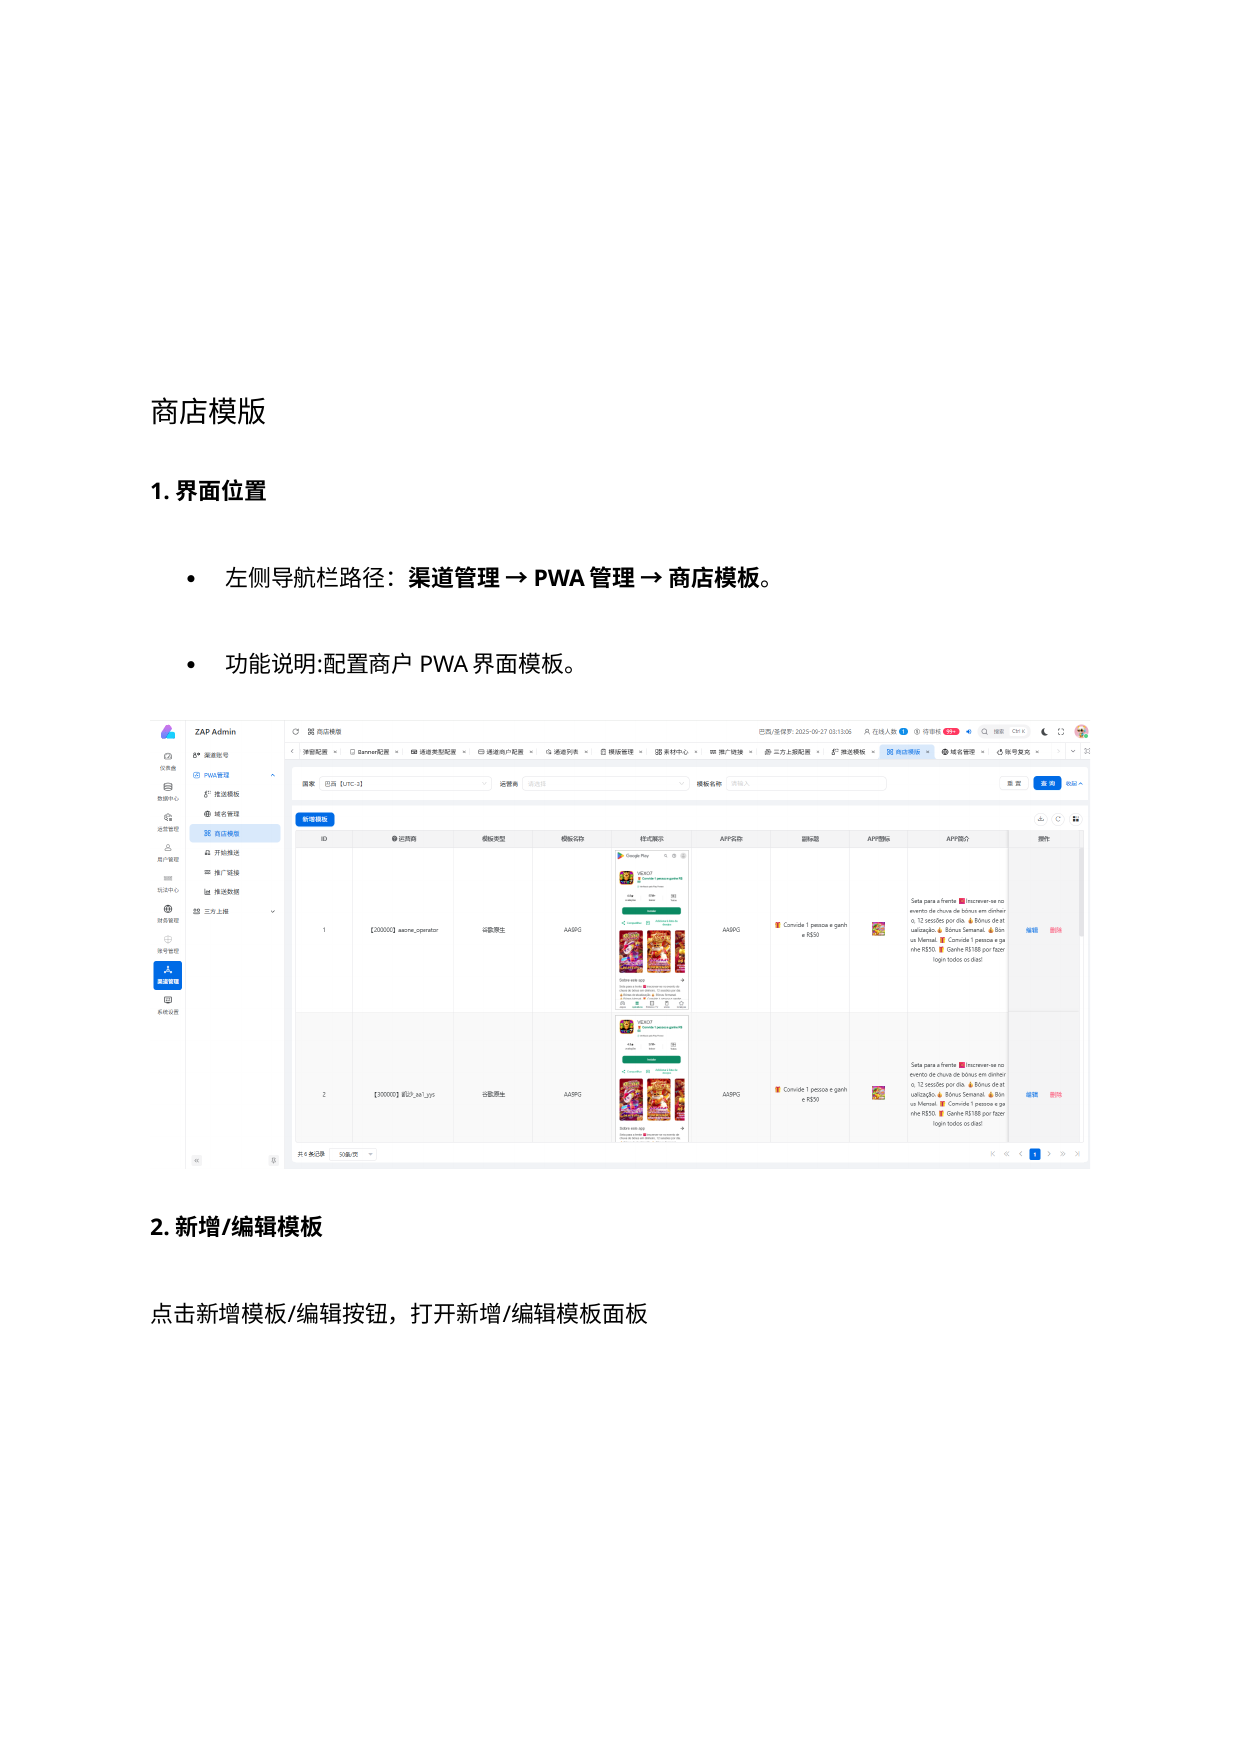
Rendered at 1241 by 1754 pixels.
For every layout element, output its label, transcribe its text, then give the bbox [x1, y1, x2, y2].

text 点击新增模板/编辑按钮，打开新增/编辑模板面板 [150, 1280, 1090, 1345]
list 功能说明:配置商户PWA界面模板。 [187, 630, 1090, 695]
subtitle 商店模版 [150, 377, 1090, 442]
text 2. 新增/编辑模板 [150, 1193, 1090, 1258]
text 1. 界面位置 [150, 457, 1090, 522]
list 左侧导航栏路径：渠道管理 → PWA管理 → 商店模板。 [187, 544, 1090, 609]
picture [150, 720, 1091, 1169]
